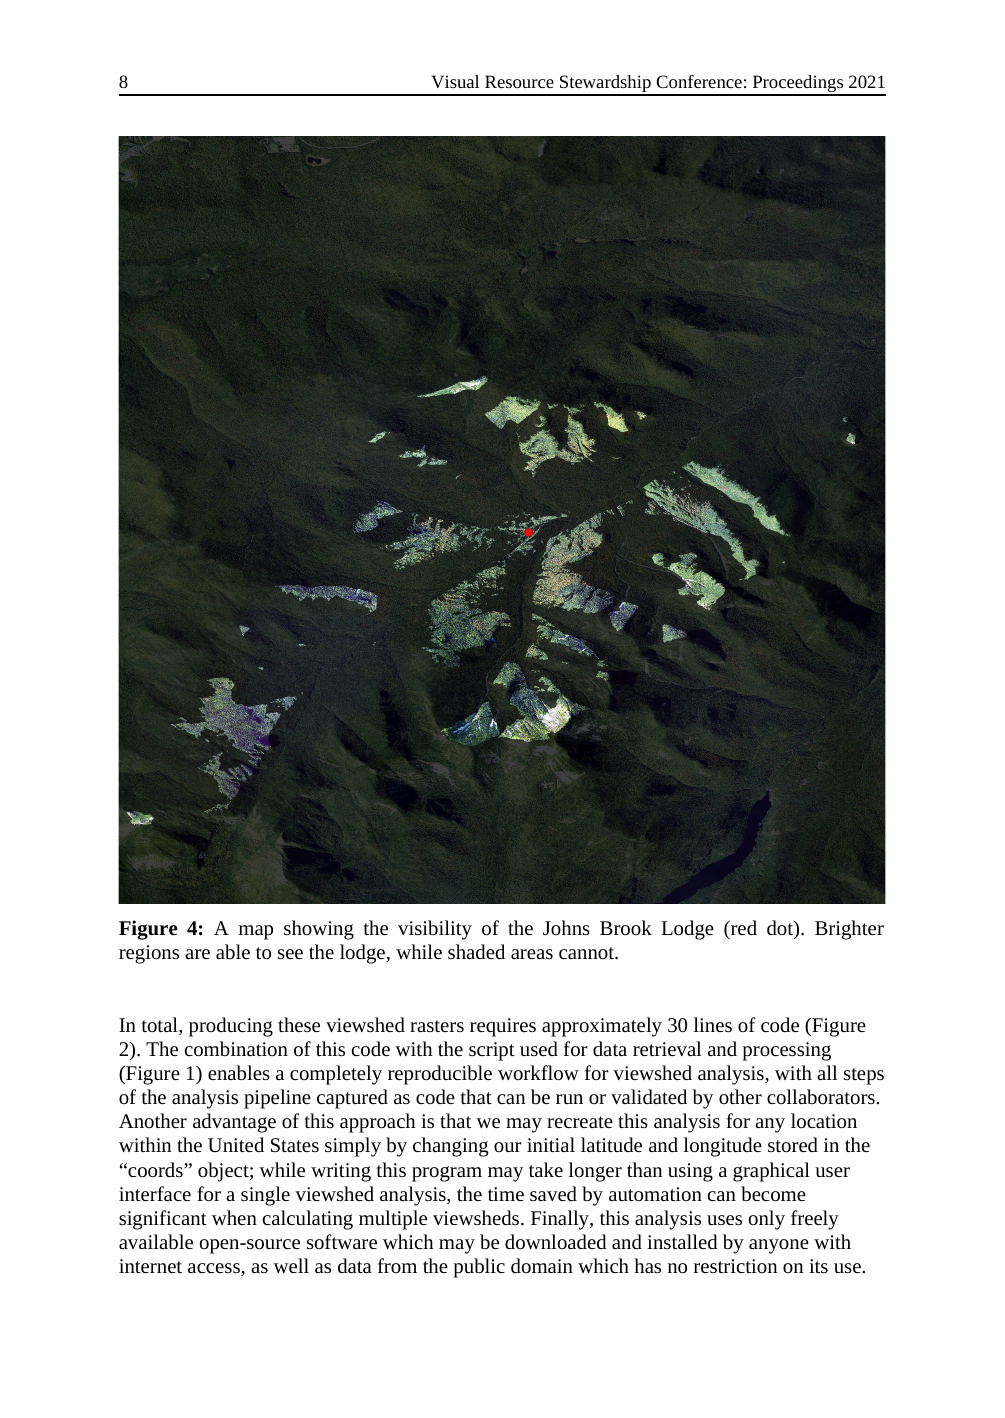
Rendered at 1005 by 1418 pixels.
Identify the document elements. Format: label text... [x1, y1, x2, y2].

text Figure 4: A map showing the visibility of the Johns Brook Lodge (red dot). Brighter regions are able to see the lodge, while shaded areas cannot. [118, 916, 886, 964]
picture [118, 136, 886, 904]
text In total, producing these viewshed rasters requires approximately 30 lines of code (Figure 2). The combination of this code with the script used for data retrieval and processing (Figure 1) enables a completely reproducible workflow for viewshed analysis, with all steps of the analysis pipeline captured as code that can be run or validated by other collaborators. Another advantage of this approach is that we may recreate this analysis for any location within the United States simply by changing our initial latitude and longitude stored in the “coords” object; while writing this program may take longer than using a graphical user interface for a single viewshed analysis, the time saved by automation can become significant when calculating multiple viewsheds. Finally, this analysis uses only freely available open-source software which may be downloaded and installed by anyone with internet access, as well as data from the public domain which has no restriction on its use. [118, 1013, 886, 1278]
